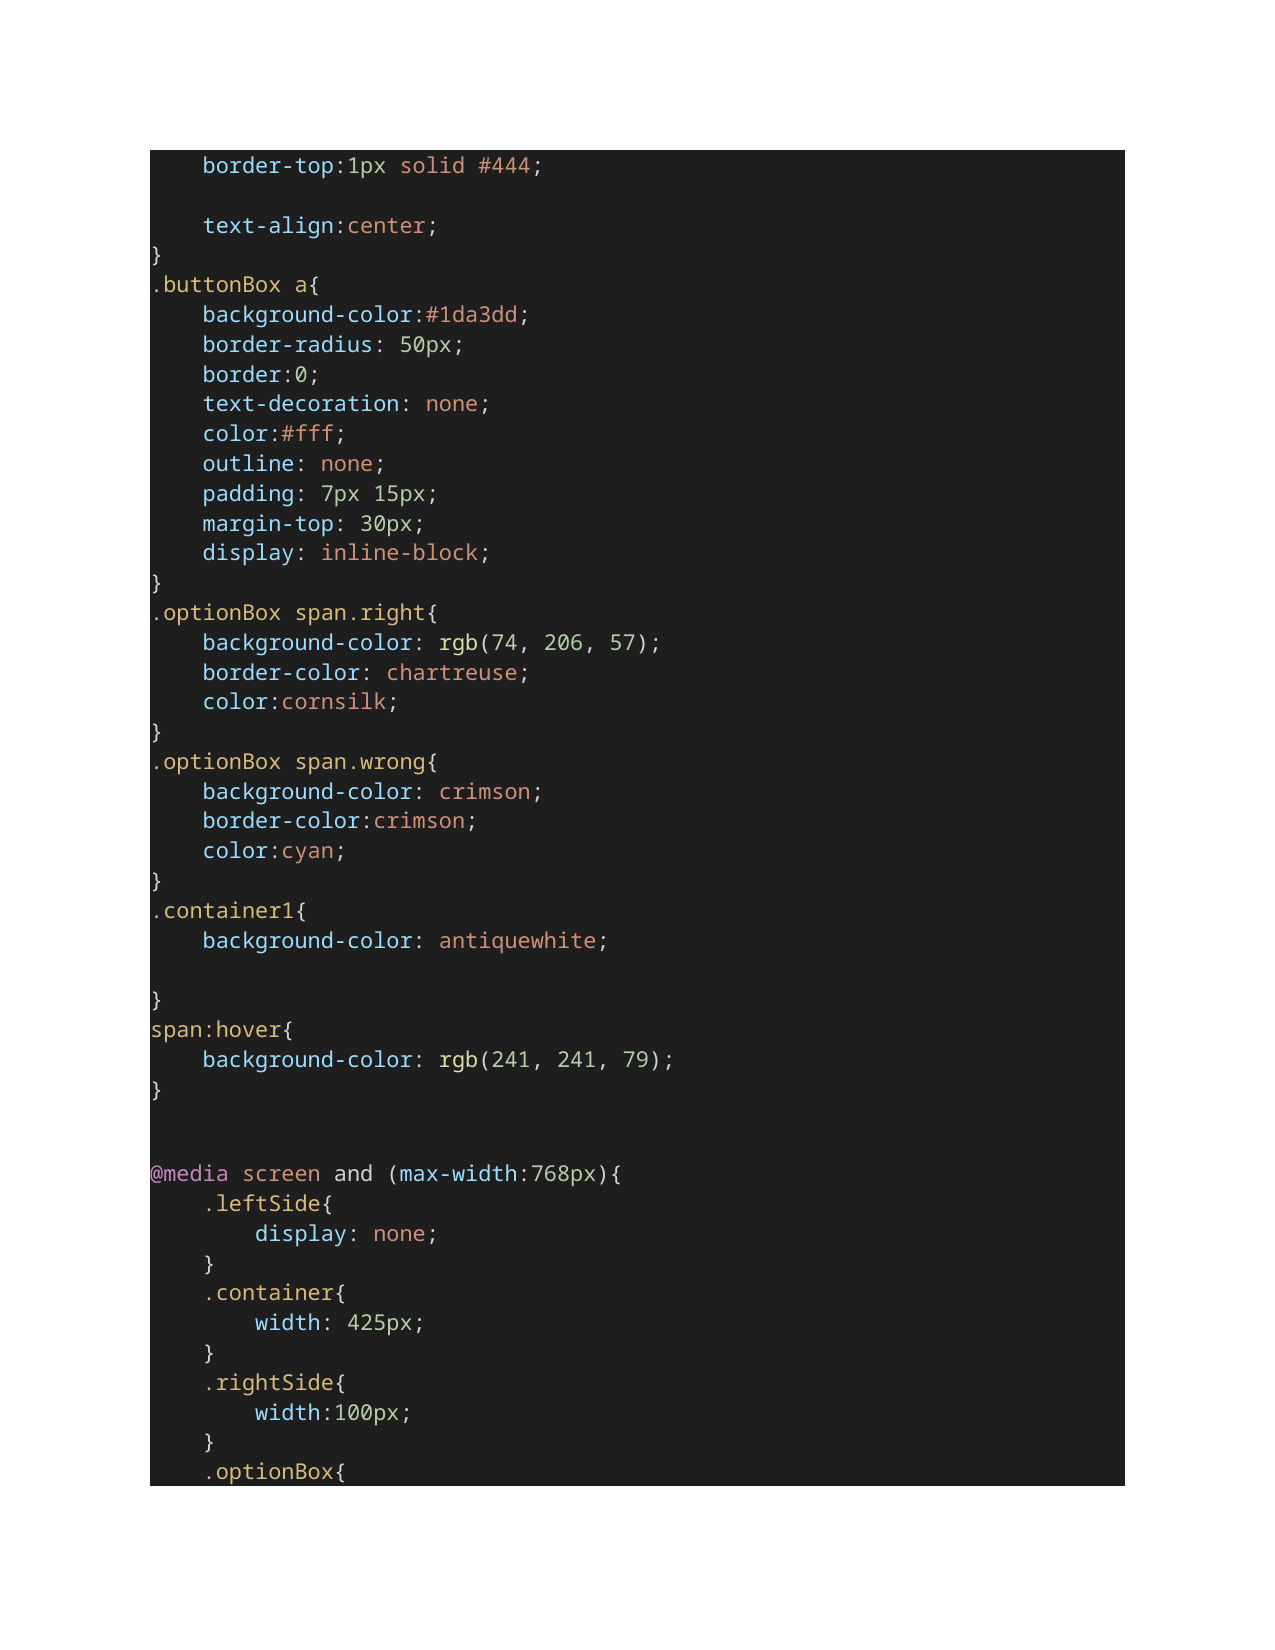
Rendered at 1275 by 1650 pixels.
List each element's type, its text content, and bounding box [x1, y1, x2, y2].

text .rightSide{ [150, 1367, 1125, 1396]
text } [150, 716, 1125, 746]
text outline: none; [150, 448, 1125, 478]
text background-color: antiquewhite; [150, 924, 1125, 954]
text text-decoration: none; [150, 388, 1125, 418]
text } [150, 239, 1125, 269]
text border-color:crimson; [150, 805, 1125, 835]
text border-top:1px solid #444; [150, 150, 1125, 180]
text .leftSide{ [150, 1188, 1125, 1218]
text background-color: crimson; [150, 776, 1125, 805]
text } [150, 1426, 1125, 1456]
text display: inline-block; [150, 537, 1125, 567]
text border-radius: 50px; [150, 329, 1125, 358]
text @media screen and (max-width:768px){ [150, 1158, 1125, 1188]
text .buttonBox a{ [150, 269, 1125, 299]
text .container1{ [150, 895, 1125, 924]
text color:cornsilk; [150, 686, 1125, 716]
text } [150, 984, 1125, 1014]
text text-align:center; [150, 209, 1125, 239]
text background-color: rgb(74, 206, 57); [150, 627, 1125, 656]
text background-color:#1da3dd; [150, 299, 1125, 329]
text border:0; [150, 358, 1125, 388]
text .optionBox span.wrong{ [150, 746, 1125, 776]
text background-color: rgb(241, 241, 79); [150, 1044, 1125, 1073]
text .optionBox{ [150, 1456, 1125, 1486]
text border-color: chartreuse; [150, 656, 1125, 686]
text .container{ [150, 1277, 1125, 1307]
text color:#fff; [150, 418, 1125, 448]
text color:cyan; [150, 835, 1125, 865]
text padding: 7px 15px; [150, 478, 1125, 507]
text margin-top: 30px; [150, 507, 1125, 537]
text } [150, 1247, 1125, 1277]
text } [150, 567, 1125, 597]
text .optionBox span.right{ [150, 597, 1125, 627]
text span:hover{ [150, 1014, 1125, 1044]
text width:100px; [150, 1396, 1125, 1426]
text } [150, 1337, 1125, 1367]
text display: none; [150, 1218, 1125, 1247]
text width: 425px; [150, 1307, 1125, 1337]
text } [150, 1073, 1125, 1103]
text } [150, 865, 1125, 895]
